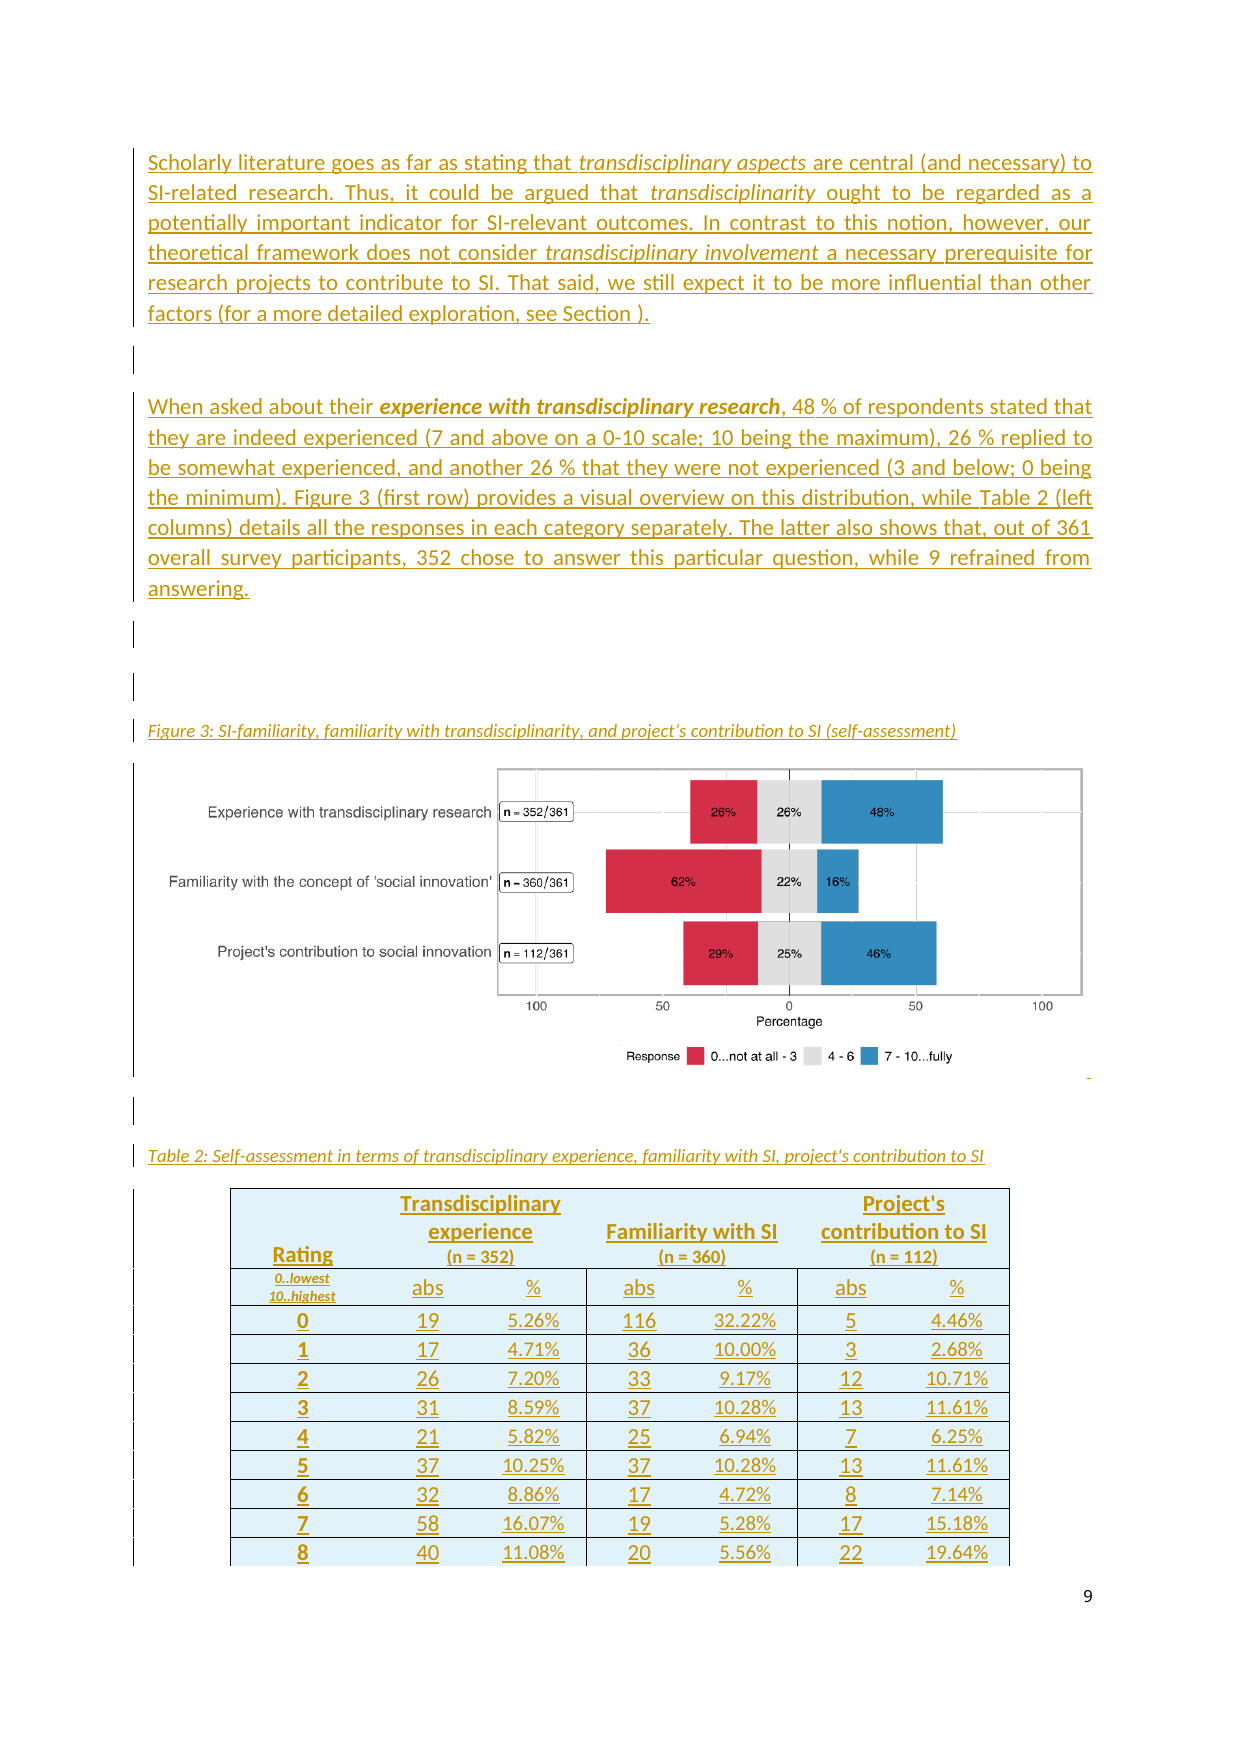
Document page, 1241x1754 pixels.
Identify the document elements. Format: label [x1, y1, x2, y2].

picture [147, 763, 1087, 1077]
